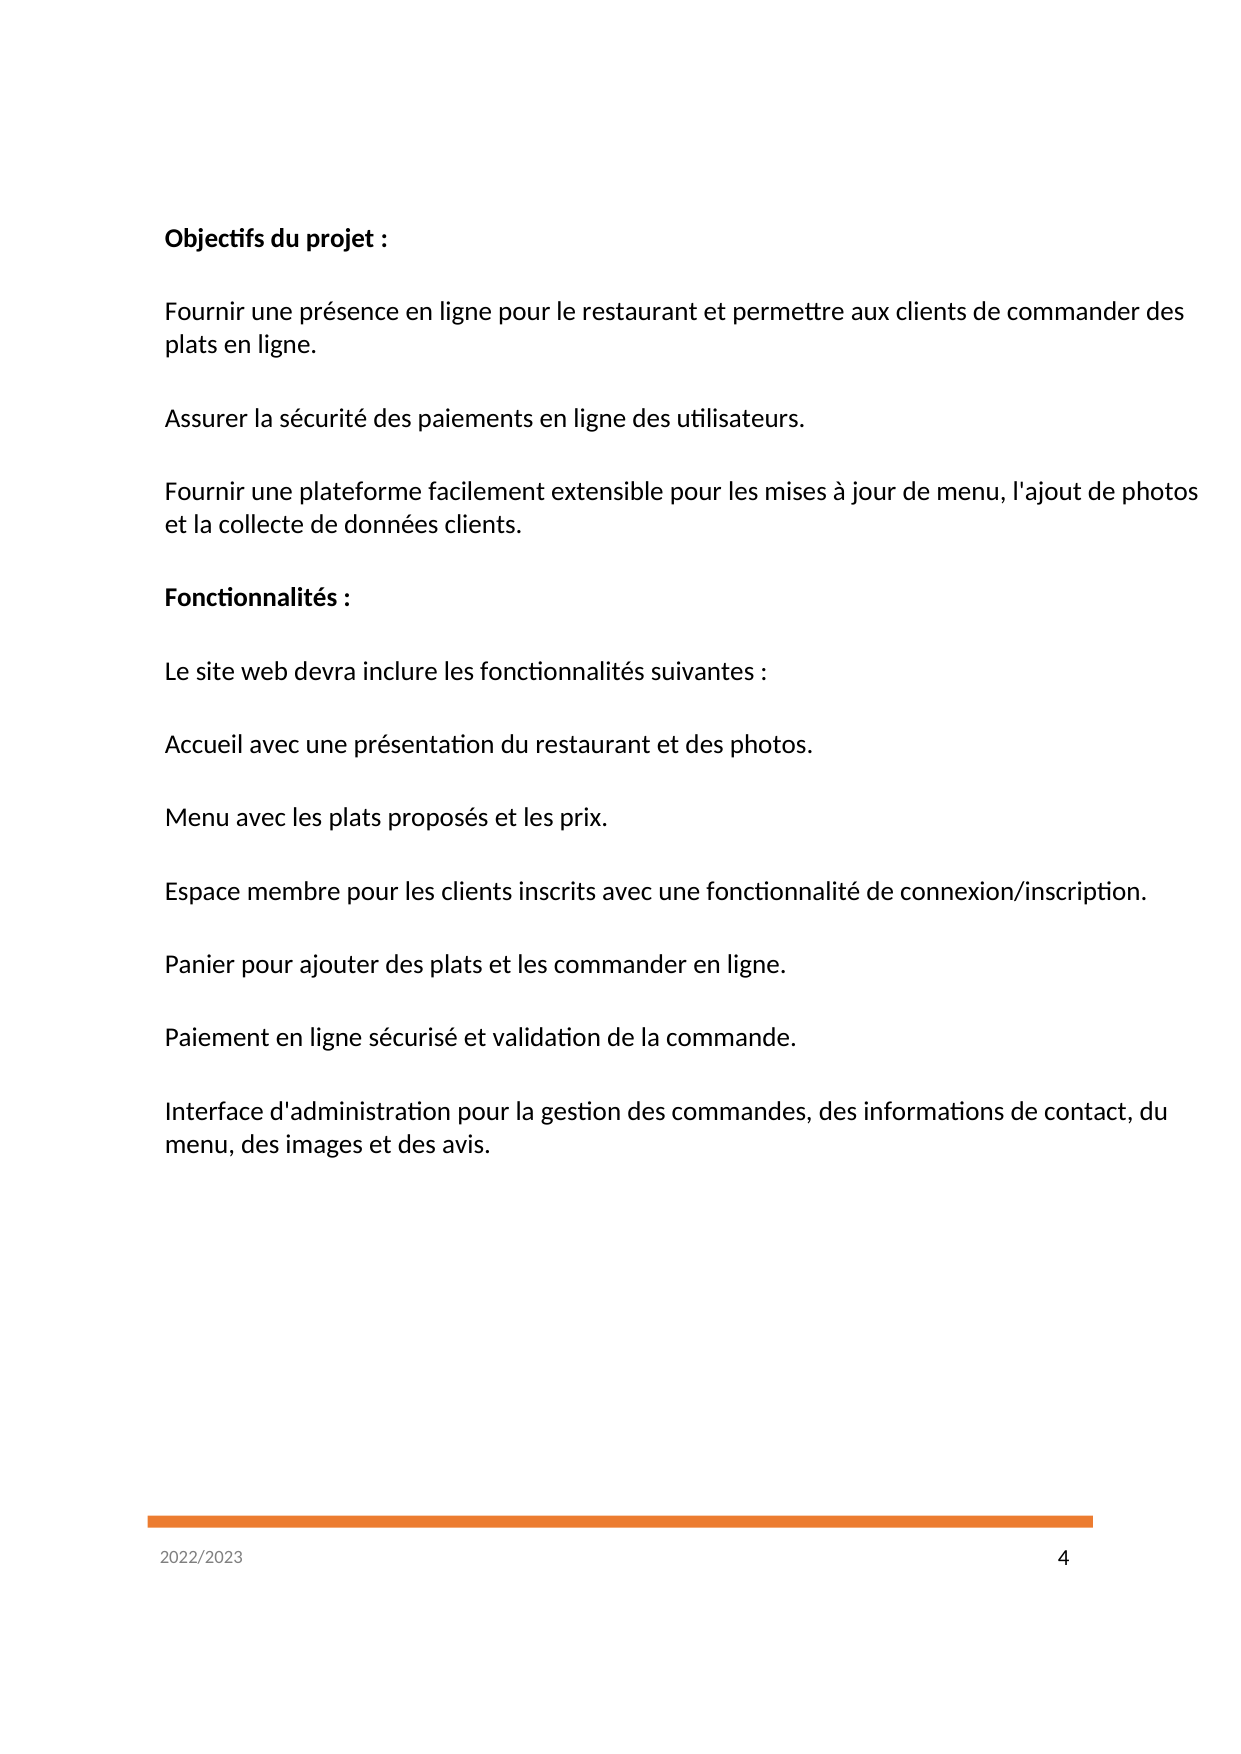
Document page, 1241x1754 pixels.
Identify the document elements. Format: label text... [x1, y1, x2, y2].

text Accueil avec une présentation du restaurant et des photos. [164, 727, 1201, 760]
text Objectifs du projet : [164, 221, 1201, 254]
text Paiement en ligne sécurisé et validation de la commande. [164, 1021, 1201, 1054]
text Espace membre pour les clients inscrits avec une fonctionnalité de connexion/inscription. [164, 874, 1201, 907]
text Le site web devra inclure les fonctionnalités suivantes : [164, 654, 1201, 687]
text Menu avec les plats proposés et les prix. [164, 801, 1201, 834]
text Fournir une présence en ligne pour le restaurant et permettre aux clients de commander des plats en ligne. [164, 294, 1201, 361]
text Interface d'administration pour la gestion des commandes, des informations de contact, du menu, des images et des avis. [164, 1094, 1201, 1160]
text Fournir une plateforme facilement extensible pour les mises à jour de menu, l'ajout de photos et la collecte de données clients. [164, 474, 1201, 540]
text Assurer la sécurité des paiements en ligne des utilisateurs. [164, 401, 1201, 434]
text Fonctionnalités : [164, 581, 1201, 614]
text Panier pour ajouter des plats et les commander en ligne. [164, 947, 1201, 980]
